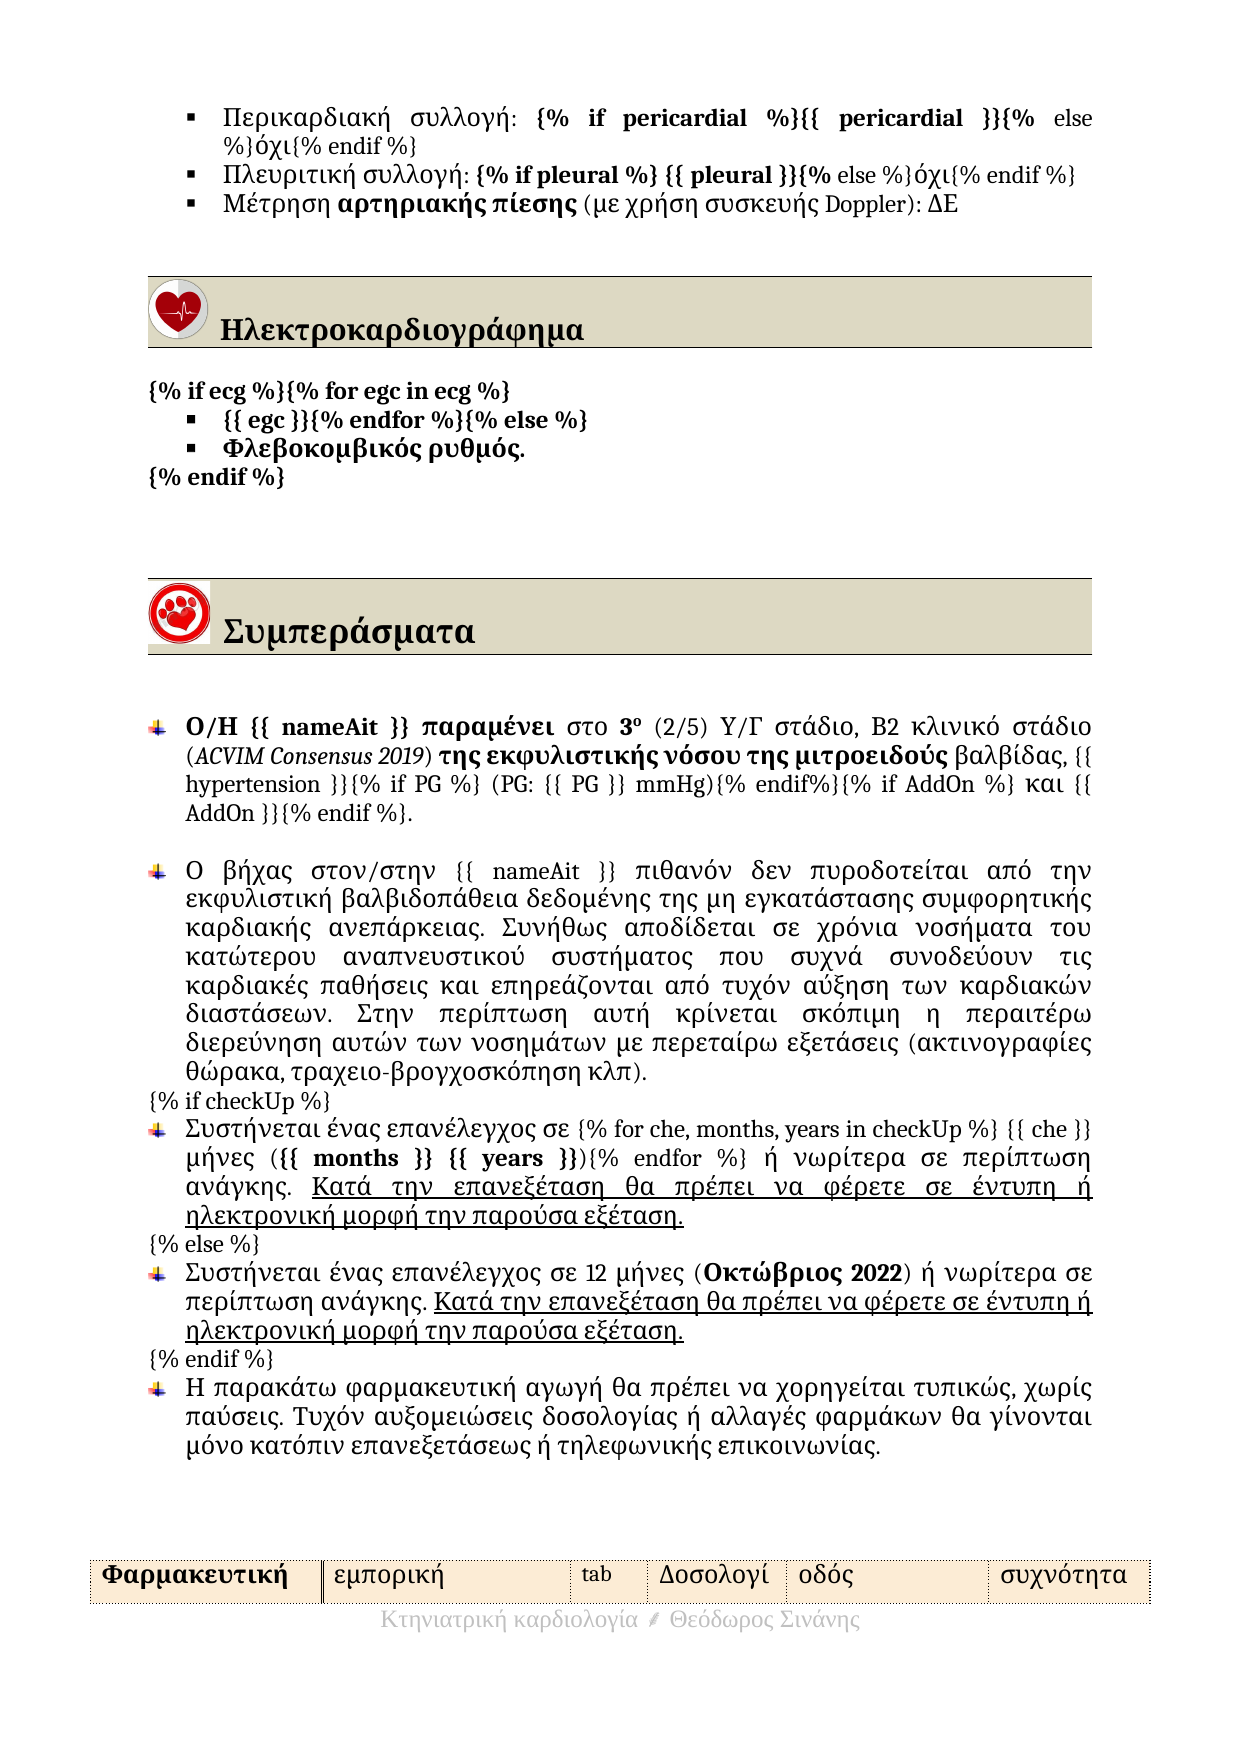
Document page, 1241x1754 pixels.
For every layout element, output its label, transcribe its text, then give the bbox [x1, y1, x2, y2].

text {% if checkUp %} [148, 1087, 1092, 1115]
table_header οδός χορήγησης [787, 1560, 989, 1603]
table_header Φαρμακευτική αγωγή [90, 1560, 321, 1603]
table_header Δοσολογία (mg/kg) [648, 1560, 787, 1603]
table_header tab [570, 1560, 648, 1603]
list Περικαρδιακή συλλογή: {% if pericardial %}{{ pericardial }}{% else %}όχι{% endif %} [185, 103, 1092, 161]
text {% endif %} [148, 1345, 1092, 1374]
picture [148, 1380, 166, 1397]
picture [148, 862, 166, 880]
table_header συχνότητα [989, 1560, 1150, 1603]
list Πλευριτική συλλογή: {% if pleural %} {{ pleural }}{% else %}όχι{% endif %} [185, 161, 1092, 190]
list Συστήνεται ένας επανέλεγχος σε {% for che, months, years in checkUp %} {{ che }} μήνες ({{ months }} {{ years }}){% endfor %} ή νωρίτερα σε περίπτωση ανάγκης. Κατά την επανεξέταση θα πρέπει να φέρετε σε έντυπη ή ηλεκτρονική μορφή την παρούσα εξέταση. [148, 1115, 1092, 1230]
text {% if ecg %}{% for egc in ecg %} [148, 377, 1092, 406]
list Συστήνεται ένας επανέλεγχος σε 12 μήνες (Οκτώβριος 2022) ή νωρίτερα σε περίπτωση ανάγκης. Κατά την επανεξέταση θα πρέπει να φέρετε σε έντυπη ή ηλεκτρονική μορφή την παρούσα εξέταση. [148, 1259, 1092, 1345]
text {% else %} [148, 1230, 1092, 1259]
picture [148, 718, 166, 736]
picture [148, 1265, 166, 1282]
list {{ egc }}{% endfor %}{% else %} [185, 406, 1092, 434]
subtitle Συμπεράσματα [148, 579, 1092, 654]
picture [147, 581, 211, 644]
list Μέτρηση αρτηριακής πίεσης (με χρήση συσκευής Doppler): ΔΕ [185, 190, 1092, 218]
text {% endif %} [148, 463, 1092, 492]
table_header εμπορική ονομασία [324, 1560, 570, 1603]
list Ο βήχας στον/στην {{ nameAit }} πιθανόν δεν πυροδοτείται από την εκφυλιστική βαλβιδοπάθεια δεδομένης της μη εγκατάστασης συμφορητικής καρδιακής ανεπάρκειας. Συνήθως αποδίδεται σε χρόνια νοσήματα του κατώτερου αναπνευστικού συστήματος που συχνά συνοδεύουν τις καρδιακές παθήσεις και επηρεάζονται από τυχόν αύξηση των καρδιακών διαστάσεων. Στην περίπτωση αυτή κρίνεται σκόπιμη η περαιτέρω διερεύνηση αυτών των νοσημάτων με περεταίρω εξετάσεις (ακτινογραφίες θώρακα, τραχειο-βρογχοσκόπηση κλπ). [148, 857, 1092, 1087]
text Ηλεκτροκαρδιογράφημα [148, 277, 1092, 347]
picture [148, 1121, 166, 1138]
list Φλεβοκομβικός ρυθμός. [185, 434, 1092, 463]
list Ο/Η {{ nameAit }} παραμένει στο 3ο (2/5) Υ/Γ στάδιο, Β2 κλινικό στάδιο (ACVIM Consensus 2019) της εκφυλιστικής νόσου της μιτροειδούς βαλβίδας, {{ hypertension }}{% if PG %} (PG: {{ PG }} mmHg){% endif%}{% if AddOn %} και {{ AddOn }}{% endif %}. [148, 713, 1092, 828]
list Η παρακάτω φαρμακευτική αγωγή θα πρέπει να χορηγείται τυπικώς, χωρίς παύσεις. Τυχόν αυξομειώσεις δοσολογίας ή αλλαγές φαρμάκων θα γίνονται μόνο κατόπιν επανεξετάσεως ή τηλεφωνικής επικοινωνίας. [148, 1374, 1092, 1460]
picture [147, 279, 209, 340]
